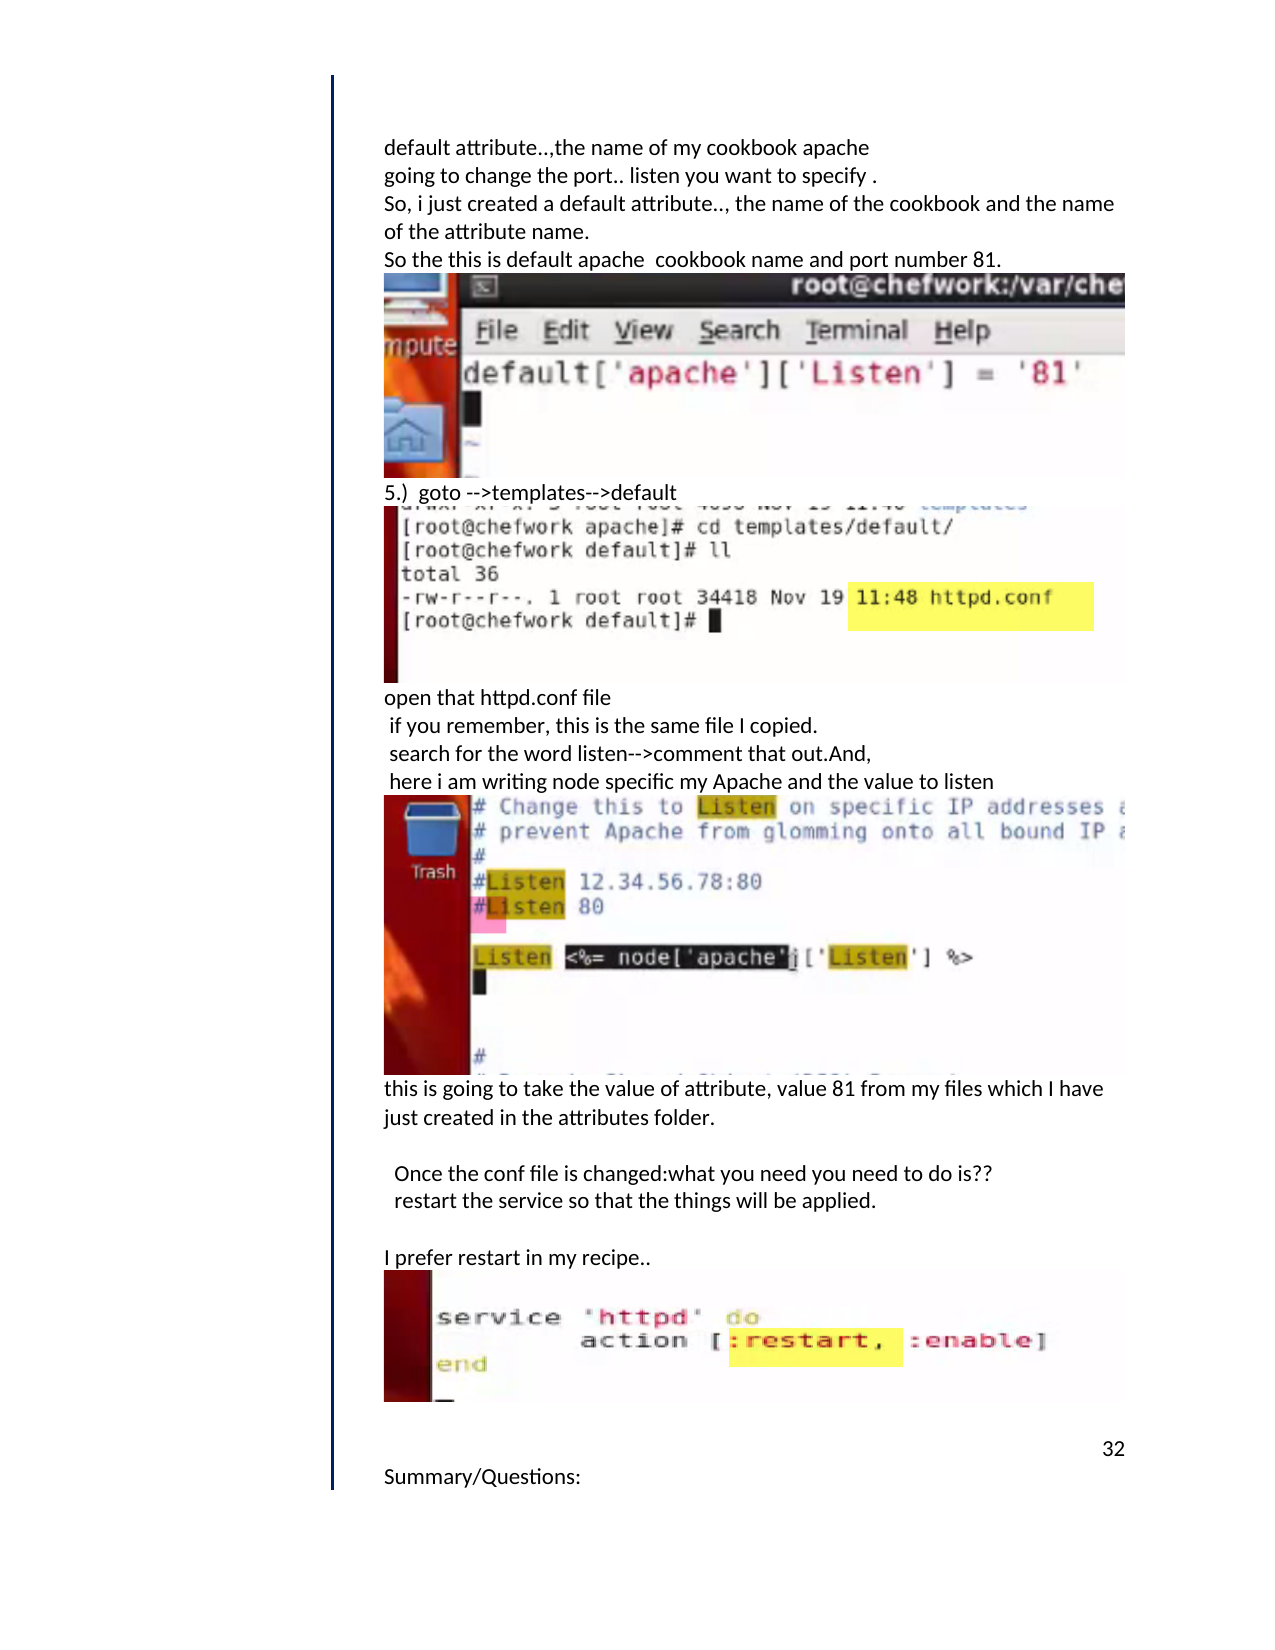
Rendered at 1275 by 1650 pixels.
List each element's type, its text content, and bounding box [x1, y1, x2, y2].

text here i am writing node specific my Apache and the value to listen [384, 767, 1125, 795]
text search for the word listen-->comment that out.And, [384, 739, 1125, 767]
picture [383, 795, 1125, 1075]
text So the this is default apache cookbook name and port number 81. [384, 245, 1125, 273]
text restart the service so that the things will be applied. [384, 1187, 1125, 1215]
text if you remember, this is the same file I copied. [384, 711, 1125, 739]
picture [383, 506, 1125, 683]
text this is going to take the value of attribute, value 81 from my files which I have just created in the attributes folder. [384, 1075, 1125, 1131]
text going to change the port.. listen you want to specify . [384, 161, 1125, 189]
text Once the conf file is changed:what you need you need to do is?? [384, 1159, 1125, 1187]
text open that httpd.conf file [384, 683, 1125, 711]
picture [383, 273, 1125, 478]
text 5.) goto -->templates-->default [384, 478, 1125, 506]
text So, i just created a default attribute.., the name of the cookbook and the name of the attribute name. [384, 189, 1125, 245]
text I prefer restart in my recipe.. [384, 1243, 1125, 1270]
picture [383, 1270, 1125, 1402]
text default attribute..,the name of my cookbook apache [384, 133, 1125, 161]
